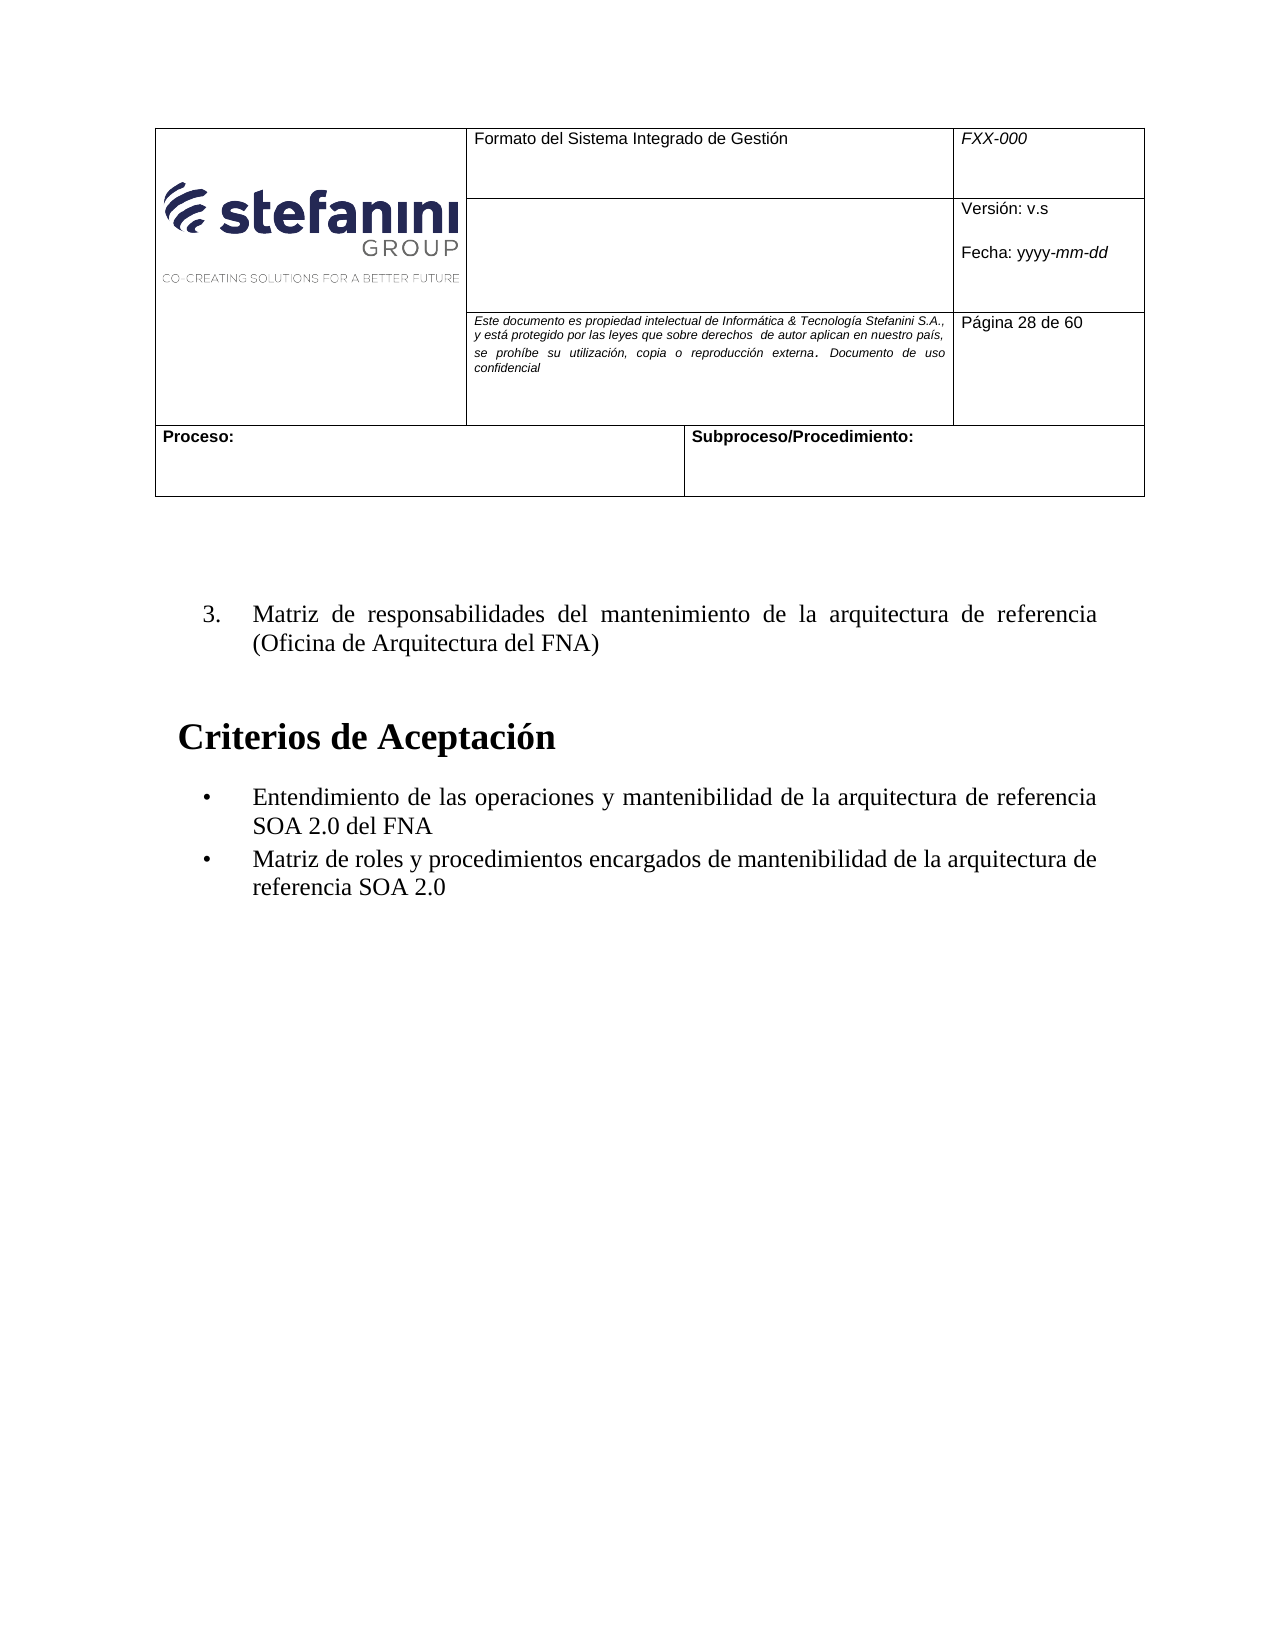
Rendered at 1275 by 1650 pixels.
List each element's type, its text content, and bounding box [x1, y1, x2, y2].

list Matriz de responsabilidades del mantenimiento de la arquitectura de referencia (Oficina de Arquitectura del FNA) [202, 599, 1098, 657]
picture [162, 182, 460, 286]
list Entendimiento de las operaciones y mantenibilidad de la arquitectura de referencia SOA 2.0 del FNA [202, 782, 1098, 840]
subtitle Criterios de Aceptación [177, 714, 1098, 757]
list Matriz de roles y procedimientos encargados de mantenibilidad de la arquitectura de referencia SOA 2.0 [202, 844, 1098, 901]
